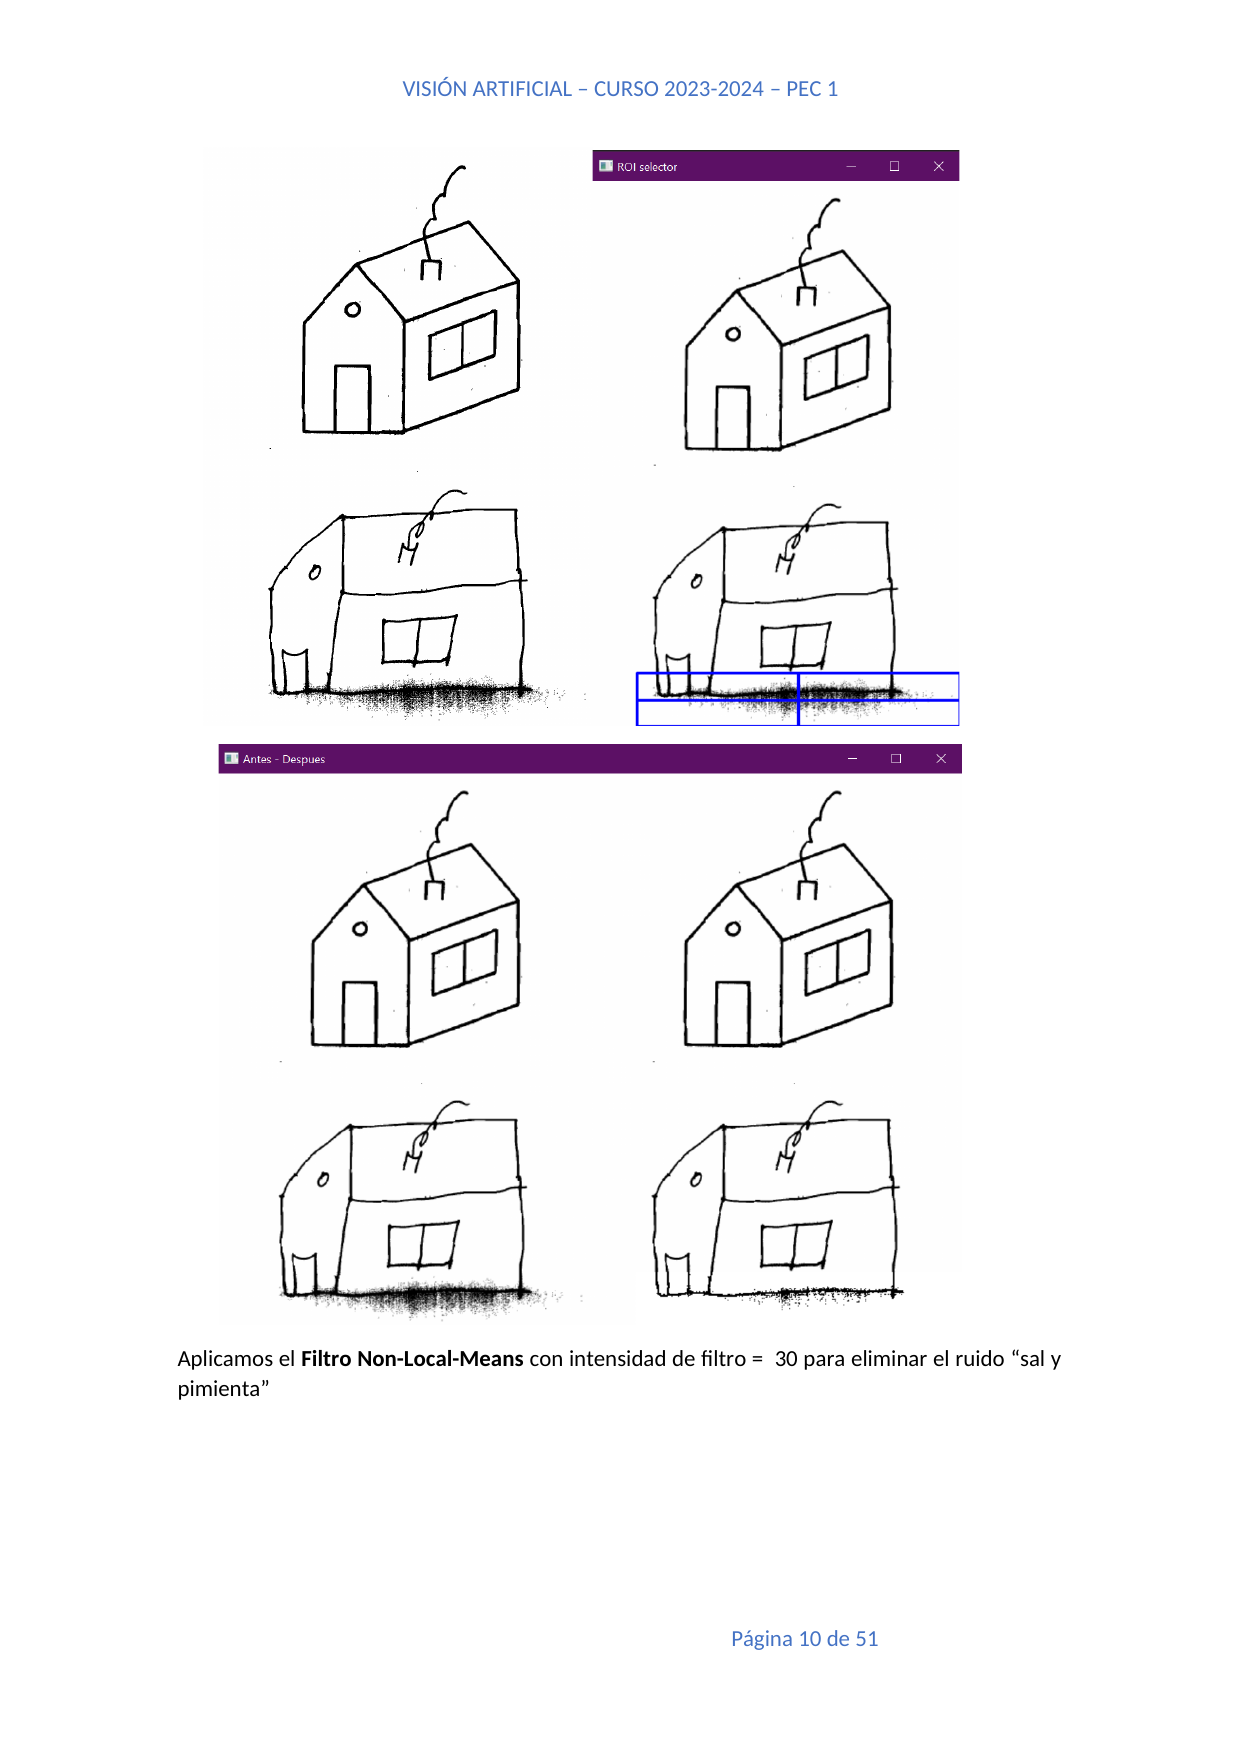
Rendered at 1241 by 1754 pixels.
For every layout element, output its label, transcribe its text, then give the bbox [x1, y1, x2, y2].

picture [203, 147, 960, 726]
picture [218, 744, 962, 1325]
text Aplicamos el Filtro Non-Local-Means con intensidad de filtro = 30 para eliminar el ruido “sal y pimienta” [177, 1344, 1063, 1402]
